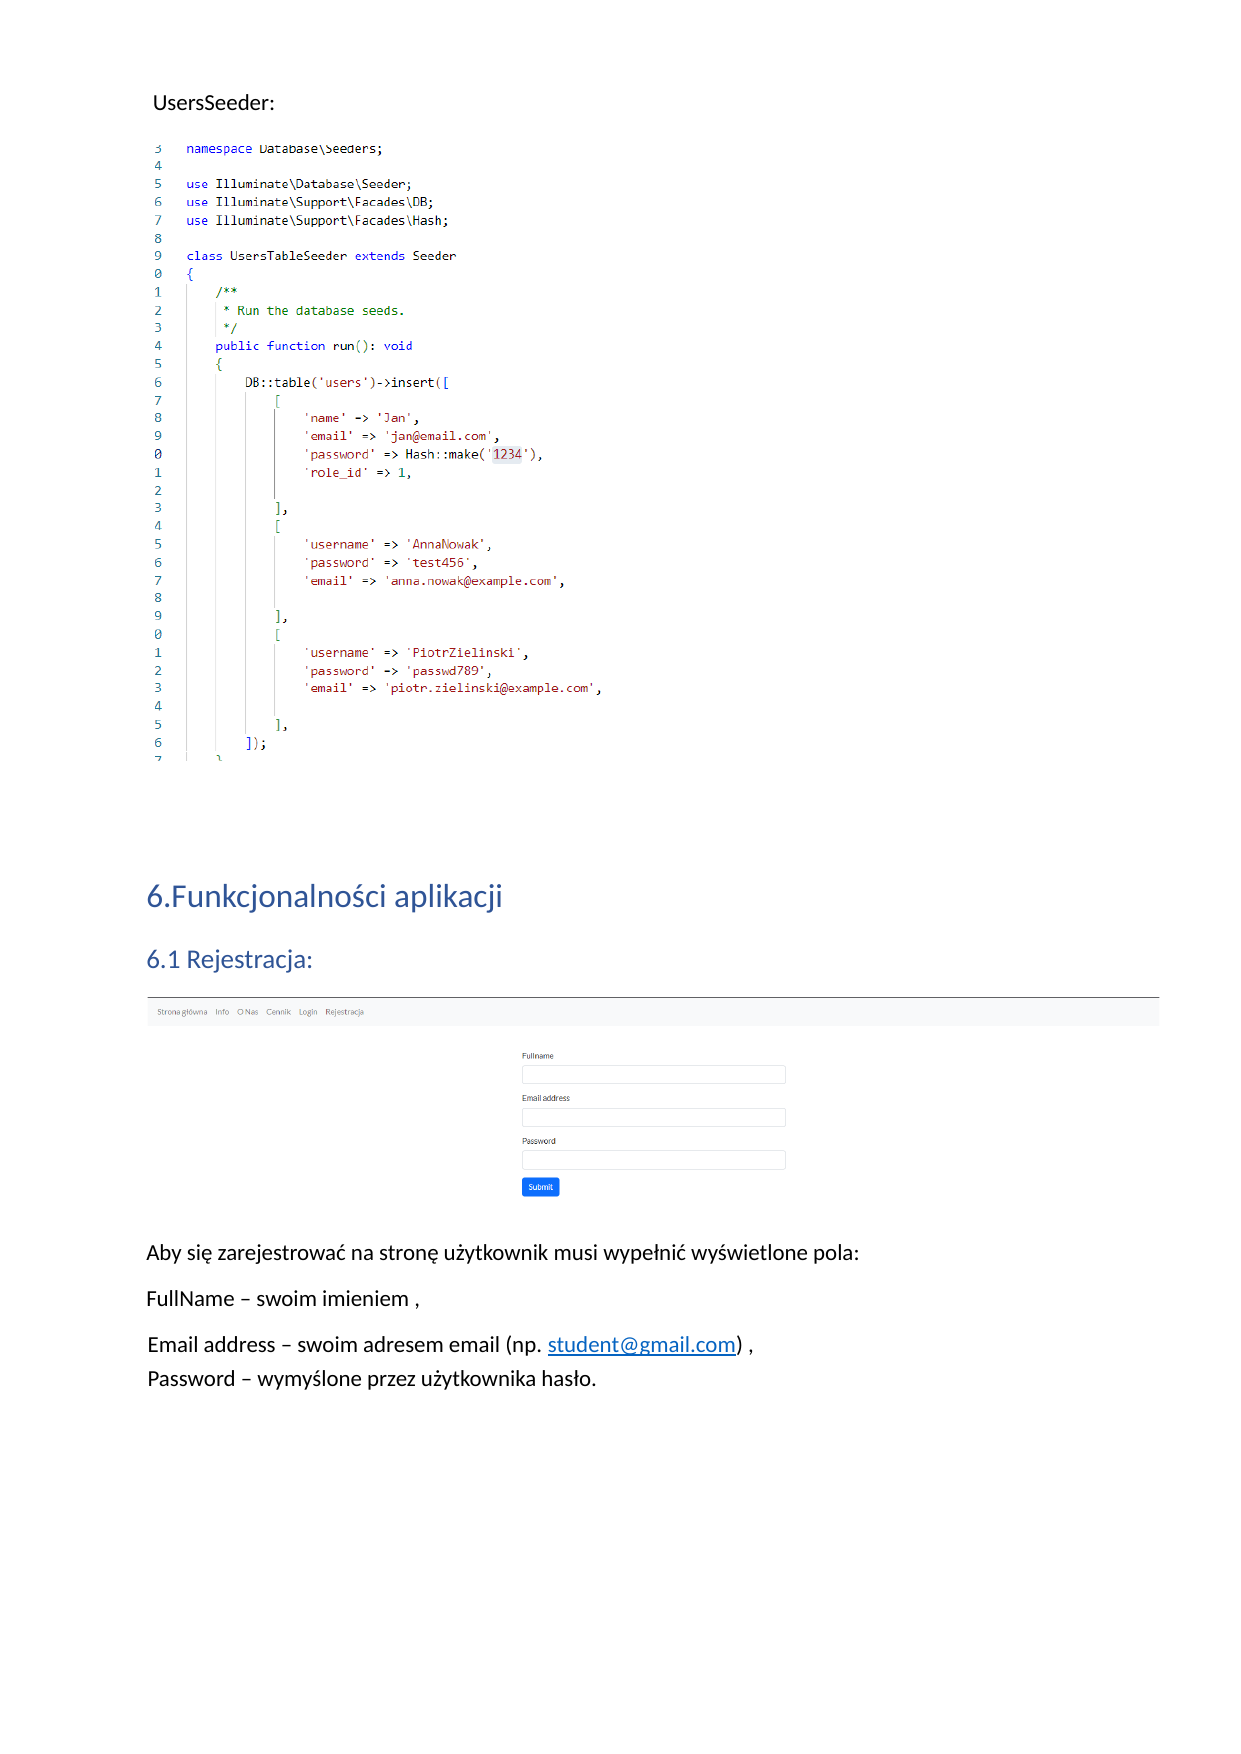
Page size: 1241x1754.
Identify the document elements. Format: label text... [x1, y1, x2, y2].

picture [147, 997, 1160, 1226]
text FullName – swoim imieniem , [146, 1284, 1093, 1312]
picture [155, 145, 712, 761]
text Email address – swoim adresem email (np. student@gmail.com) , [147, 1330, 1159, 1358]
subtitle 6.Funkcjonalności aplikacji [146, 875, 547, 915]
text Aby się zarejestrować na stronę użytkownik musi wypełnić wyświetlone pola: [146, 1238, 1093, 1266]
text UsersSeeder: [147, 88, 1159, 117]
subtitle 6.1 Rejestracja: [146, 943, 547, 976]
text Password – wymyślone przez użytkownika hasło. [147, 1364, 1159, 1393]
